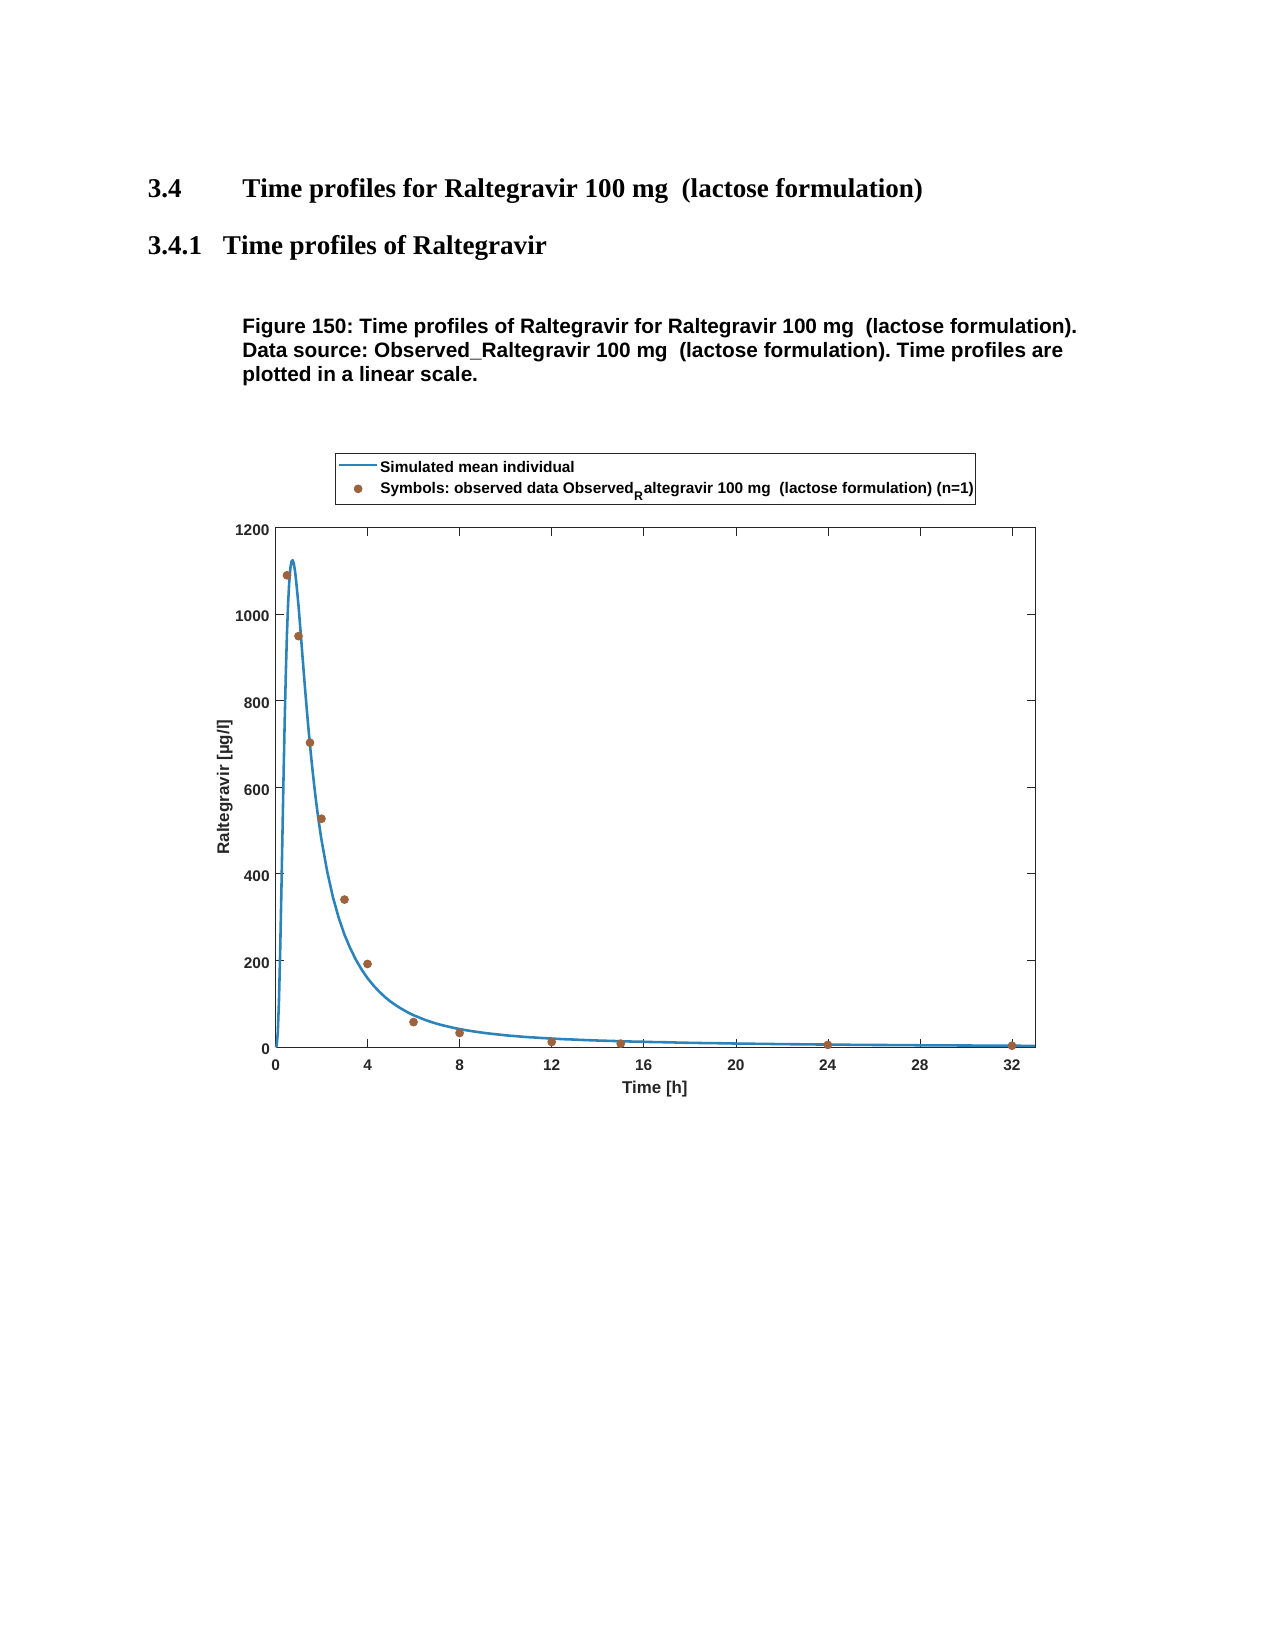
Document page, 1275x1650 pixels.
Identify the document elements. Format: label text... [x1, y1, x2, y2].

subtitle Time profiles of Raltegravir [148, 229, 1127, 260]
subtitle Time profiles for Raltegravir 100 mg (lactose formulation) [148, 173, 1127, 204]
